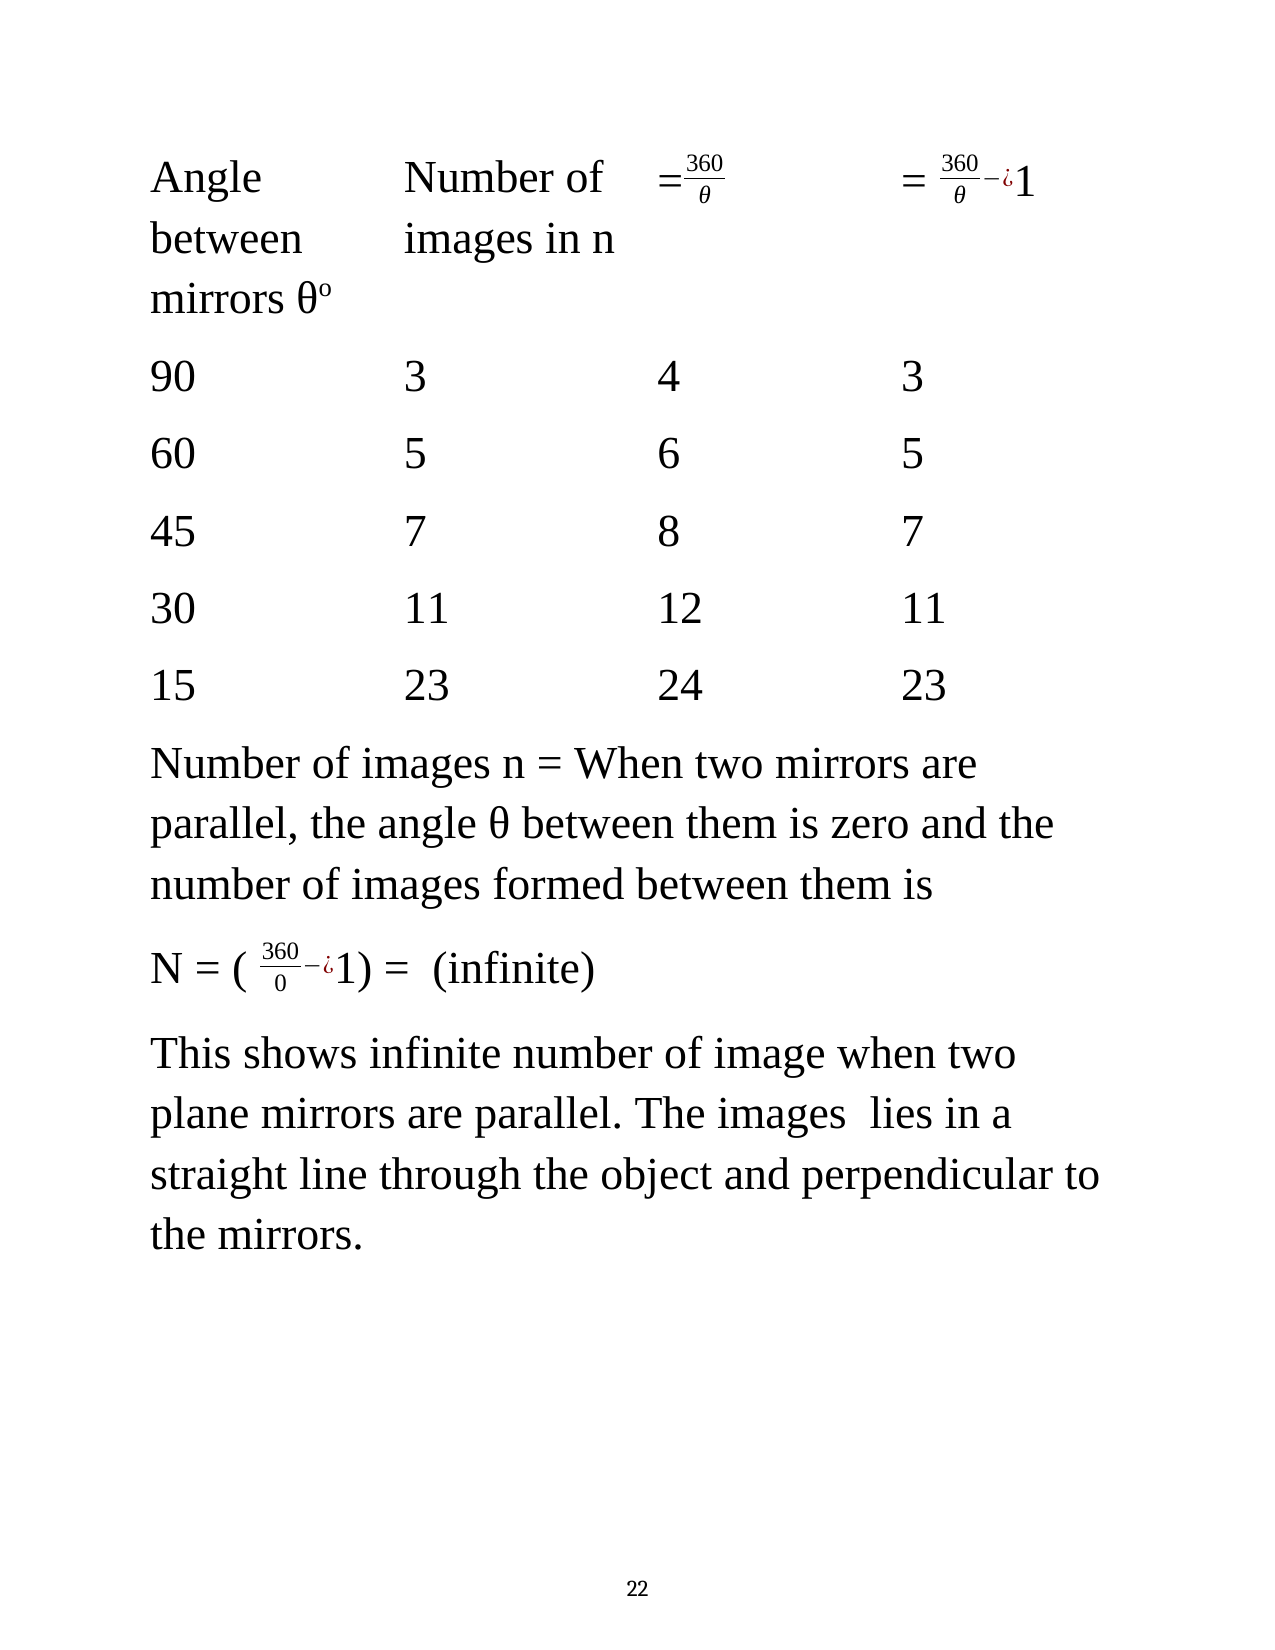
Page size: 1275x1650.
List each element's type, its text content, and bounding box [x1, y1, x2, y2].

text Number of images n = When two mirrors are parallel, the angle θ between them is zero and the number of images formed between them is [150, 735, 1125, 909]
table_cell 23 [393, 658, 646, 735]
table_header Angle between mirrors θo [139, 150, 392, 348]
table_cell 60 [139, 426, 392, 503]
table_cell 90 [139, 349, 392, 426]
table_cell 12 [646, 581, 889, 658]
table_cell 11 [393, 581, 646, 658]
text This shows infinite number of image when two plane mirrors are parallel. The images lies in a straight line through the object and perpendicular to the mirrors. [150, 1025, 1125, 1260]
table_cell 11 [890, 581, 1136, 658]
table_cell 5 [890, 426, 1136, 503]
table_cell 30 [139, 581, 392, 658]
table_cell 7 [393, 503, 646, 581]
table_cell 15 [139, 658, 392, 735]
table_cell 7 [890, 503, 1136, 581]
table_cell 45 [139, 503, 392, 581]
table_cell 8 [646, 503, 889, 581]
table_header = 1 [890, 150, 1136, 348]
table_cell 4 [646, 349, 889, 426]
table_cell 24 [646, 658, 889, 735]
table_cell 5 [393, 426, 646, 503]
table_cell 23 [890, 658, 1136, 735]
table_header = [646, 150, 889, 348]
text N = ( 1) = (infinite) [150, 938, 1125, 997]
table_cell 6 [646, 426, 889, 503]
table_header Number of images in n [393, 150, 646, 348]
table_cell 3 [890, 349, 1136, 426]
table_cell 3 [393, 349, 646, 426]
